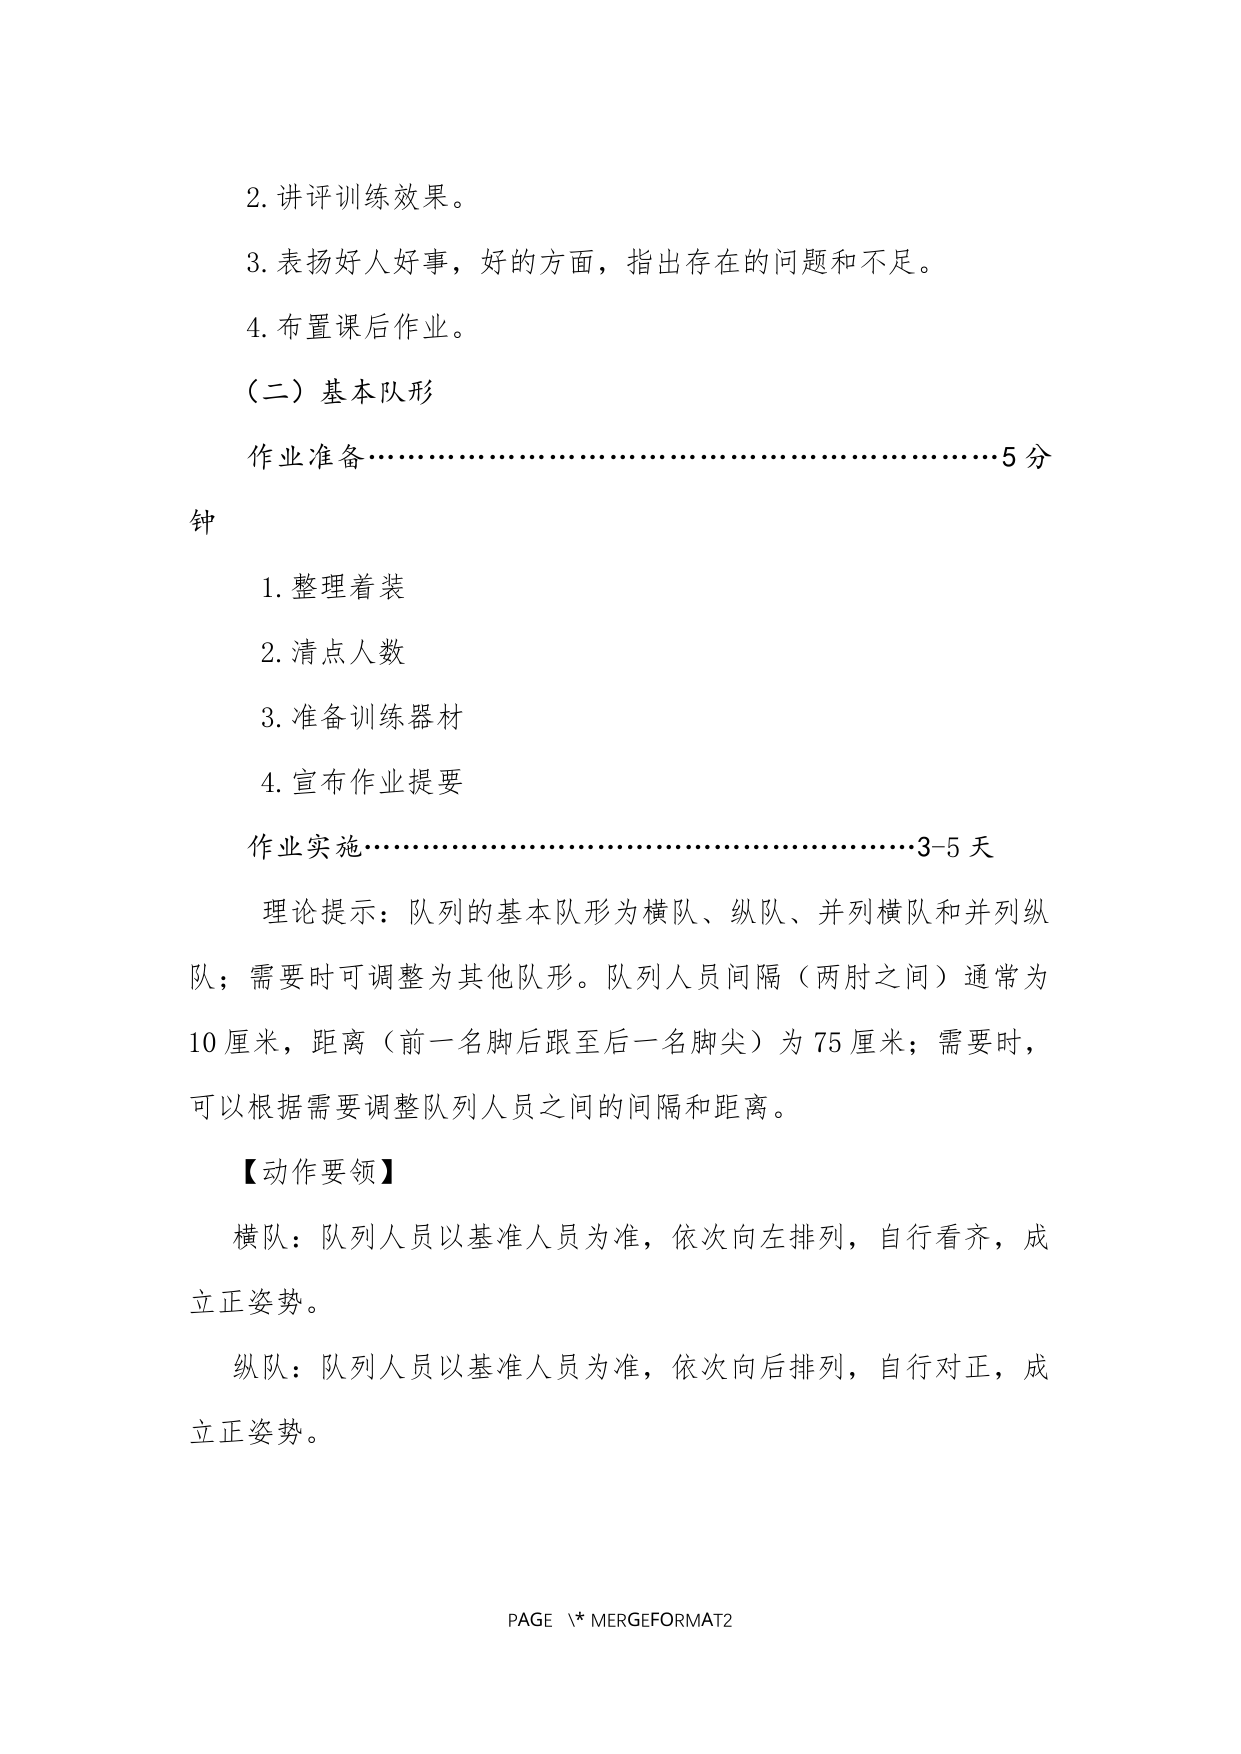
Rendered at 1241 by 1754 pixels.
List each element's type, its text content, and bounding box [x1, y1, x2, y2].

text 3.表扬好人好事，好的方面，指出存在的问题和不足。 [187, 227, 1053, 292]
text 【动作要领】 [187, 1137, 1053, 1202]
text 4.宣布作业提要 [187, 747, 1053, 812]
text 4.布置课后作业。 [187, 292, 1053, 357]
text （二）基本队形 [187, 357, 1053, 422]
text 2.清点人数 [187, 617, 1053, 682]
text 作业实施…………………………………………………3-5天 [187, 812, 1053, 877]
text 2.讲评训练效果。 [187, 162, 1053, 227]
text 理论提示：队列的基本队形为横队、纵队、并列横队和并列纵队；需要时可调整为其他队形。队列人员间隔（两肘之间）通常为10厘米，距离（前一名脚后跟至后一名脚尖）为75厘米；需要时，可以根据需要调整队列人员之间的间隔和距离。 [187, 877, 1053, 1137]
text 横队：队列人员以基准人员为准，依次向左排列，自行看齐，成立正姿势。 [187, 1202, 1053, 1332]
text 1.整理着装 [187, 552, 1053, 617]
text 纵队：队列人员以基准人员为准，依次向后排列，自行对正，成立正姿势。 [187, 1332, 1053, 1462]
text 3.准备训练器材 [187, 682, 1053, 747]
text 作业准备………………………………………………………5分钟 [187, 422, 1053, 552]
